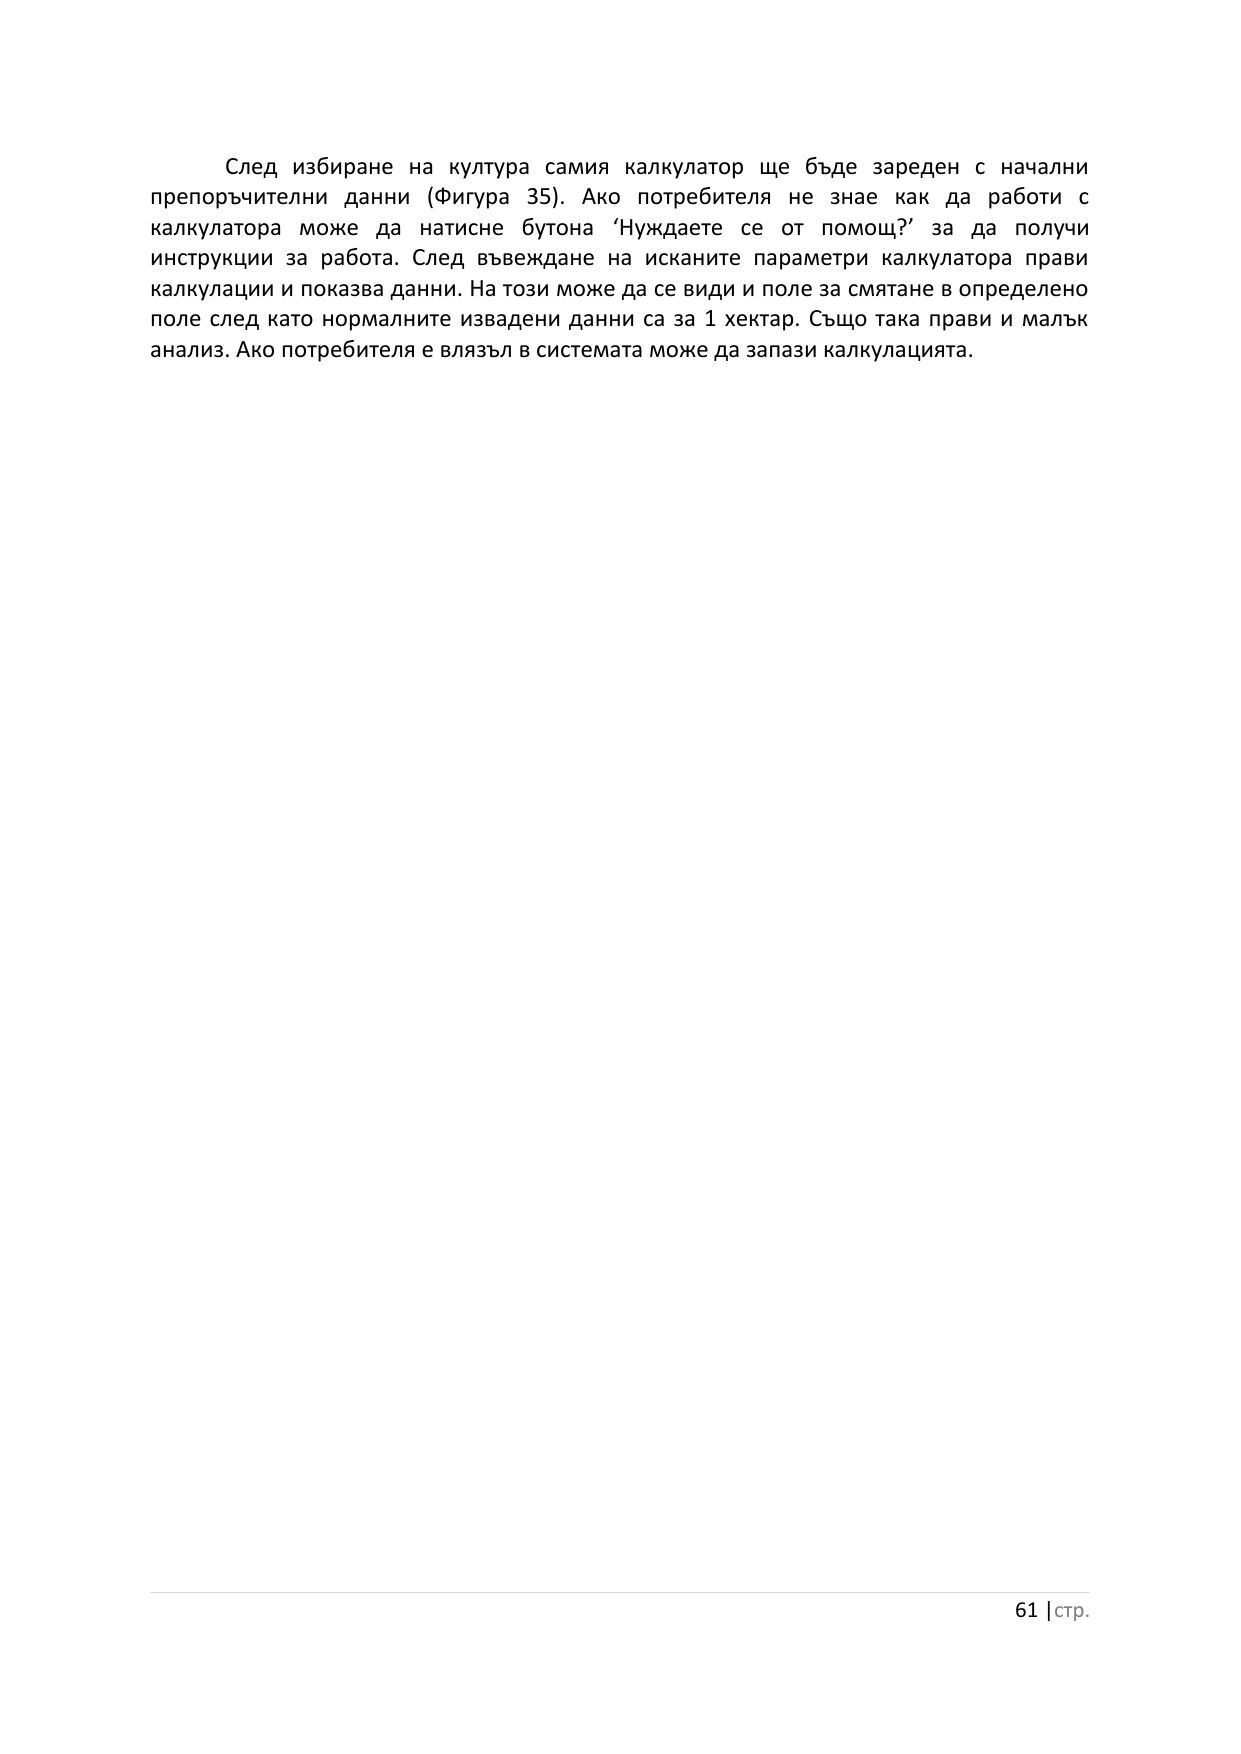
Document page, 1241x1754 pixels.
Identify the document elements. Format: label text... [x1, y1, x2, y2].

text След избиране на култура самия калкулатор ще бъде зареден с начални препоръчителни данни (Фигура 35). Ако потребителя не знае как да работи с калкулатора може да натисне бутона ‘Нуждаете се от помощ?’ за да получи инструкции за работа. След въвеждане на исканите параметри калкулатора прави калкулации и показва данни. На този може да се види и поле за смятане в определено поле след като нормалните извадени данни са за 1 хектар. Също така прави и малък анализ. Ако потребителя е влязъл в системата може да запази калкулацията. [150, 150, 1090, 364]
